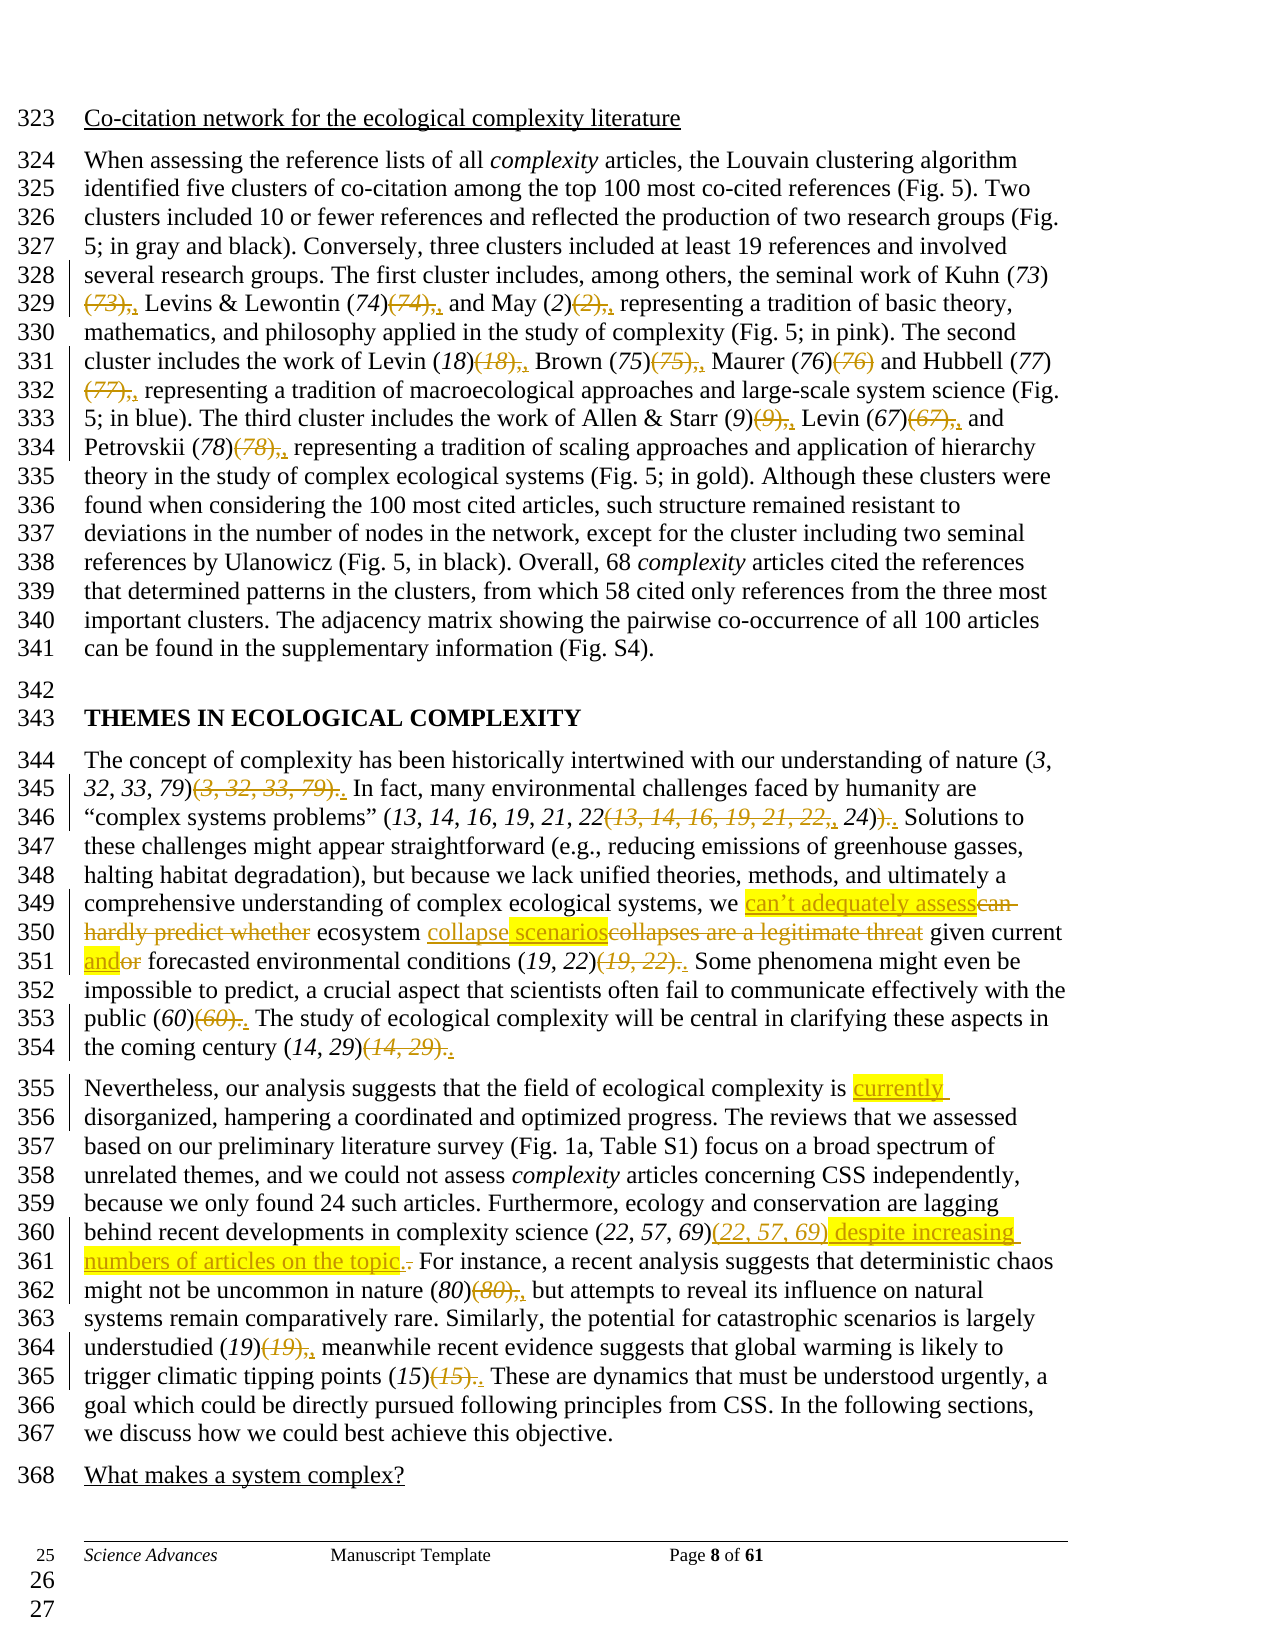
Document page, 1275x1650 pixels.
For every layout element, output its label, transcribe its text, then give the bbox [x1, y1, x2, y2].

text What makes a system complex? [84, 1460, 1068, 1488]
text The concept of complexity has been historically intertwined with our understanding of nature (3, 32, 33, 79) In fact, many environmental challenges faced by humanity are “complex systems problems” (13, 14, 16, 19, 21, 22 24) Solutions to these challenges might appear straightforward (e.g., reducing emissions of greenhouse gasses, halting habitat degradation), but because we lack unified theories, methods, and ultimately a comprehensive understanding of complex ecological systems, we ecosystem given current forecasted environmental conditions (19, 22) Some phenomena might even be impossible to predict, a crucial aspect that scientists often fail to communicate effectively with the public (60) The study of ecological complexity will be central in clarifying these aspects in the coming century (14, 29) [84, 745, 1068, 1061]
text THEMES IN ECOLOGICAL COMPLEXITY [84, 703, 1068, 732]
text Co-citation network for the ecological complexity literature [84, 103, 1068, 132]
text Nevertheless, our analysis suggests that the field of ecological complexity is disorganized, hampering a coordinated and optimized progress. The reviews that we assessed based on our preliminary literature survey (Fig. 1a, Table S1) focus on a broad spectrum of unrelated themes, and we could not assess complexity articles concerning CSS independently, because we only found 24 such articles. Furthermore, ecology and conservation are lagging behind recent developments in complexity science (22, 57, 69) For instance, a recent analysis suggests that deterministic chaos might not be uncommon in nature (80) but attempts to reveal its influence on natural systems remain comparatively rare. Similarly, the potential for catastrophic scenarios is largely understudied (19) meanwhile recent evidence suggests that global warming is likely to trigger climatic tipping points (15) These are dynamics that must be understood urgently, a goal which could be directly pursued following principles from CSS. In the following sections, we discuss how we could best achieve this objective. [84, 1073, 1068, 1447]
text When assessing the reference lists of all complexity articles, the Louvain clustering algorithm identified five clusters of co-citation among the top 100 most co-cited references (Fig. 5). Two clusters included 10 or fewer references and reflected the production of two research groups (Fig. 5; in gray and black). Conversely, three clusters included at least 19 references and involved several research groups. The first cluster includes, among others, the seminal work of Kuhn (73) Levins & Lewontin (74) and May (2) representing a tradition of basic theory, mathematics, and philosophy applied in the study of complexity (Fig. 5; in pink). The second cluster includes the work of Levin (18) Brown (75) Maurer (76) and Hubbell (77) representing a tradition of macroecological approaches and large-scale system science (Fig. 5; in blue). The third cluster includes the work of Allen & Starr (9) Levin (67) and Petrovskii (78) representing a tradition of scaling approaches and application of hierarchy theory in the study of complex ecological systems (Fig. 5; in gold). Although these clusters were found when considering the 100 most cited articles, such structure remained resistant to deviations in the number of nodes in the network, except for the cluster including two seminal references by Ulanowicz (Fig. 5, in black). Overall, 68 complexity articles cited the references that determined patterns in the clusters, from which 58 cited only references from the three most important clusters. The adjacency matrix showing the pairwise co-occurrence of all 100 articles can be found in the supplementary information (Fig. S4). [84, 145, 1068, 662]
